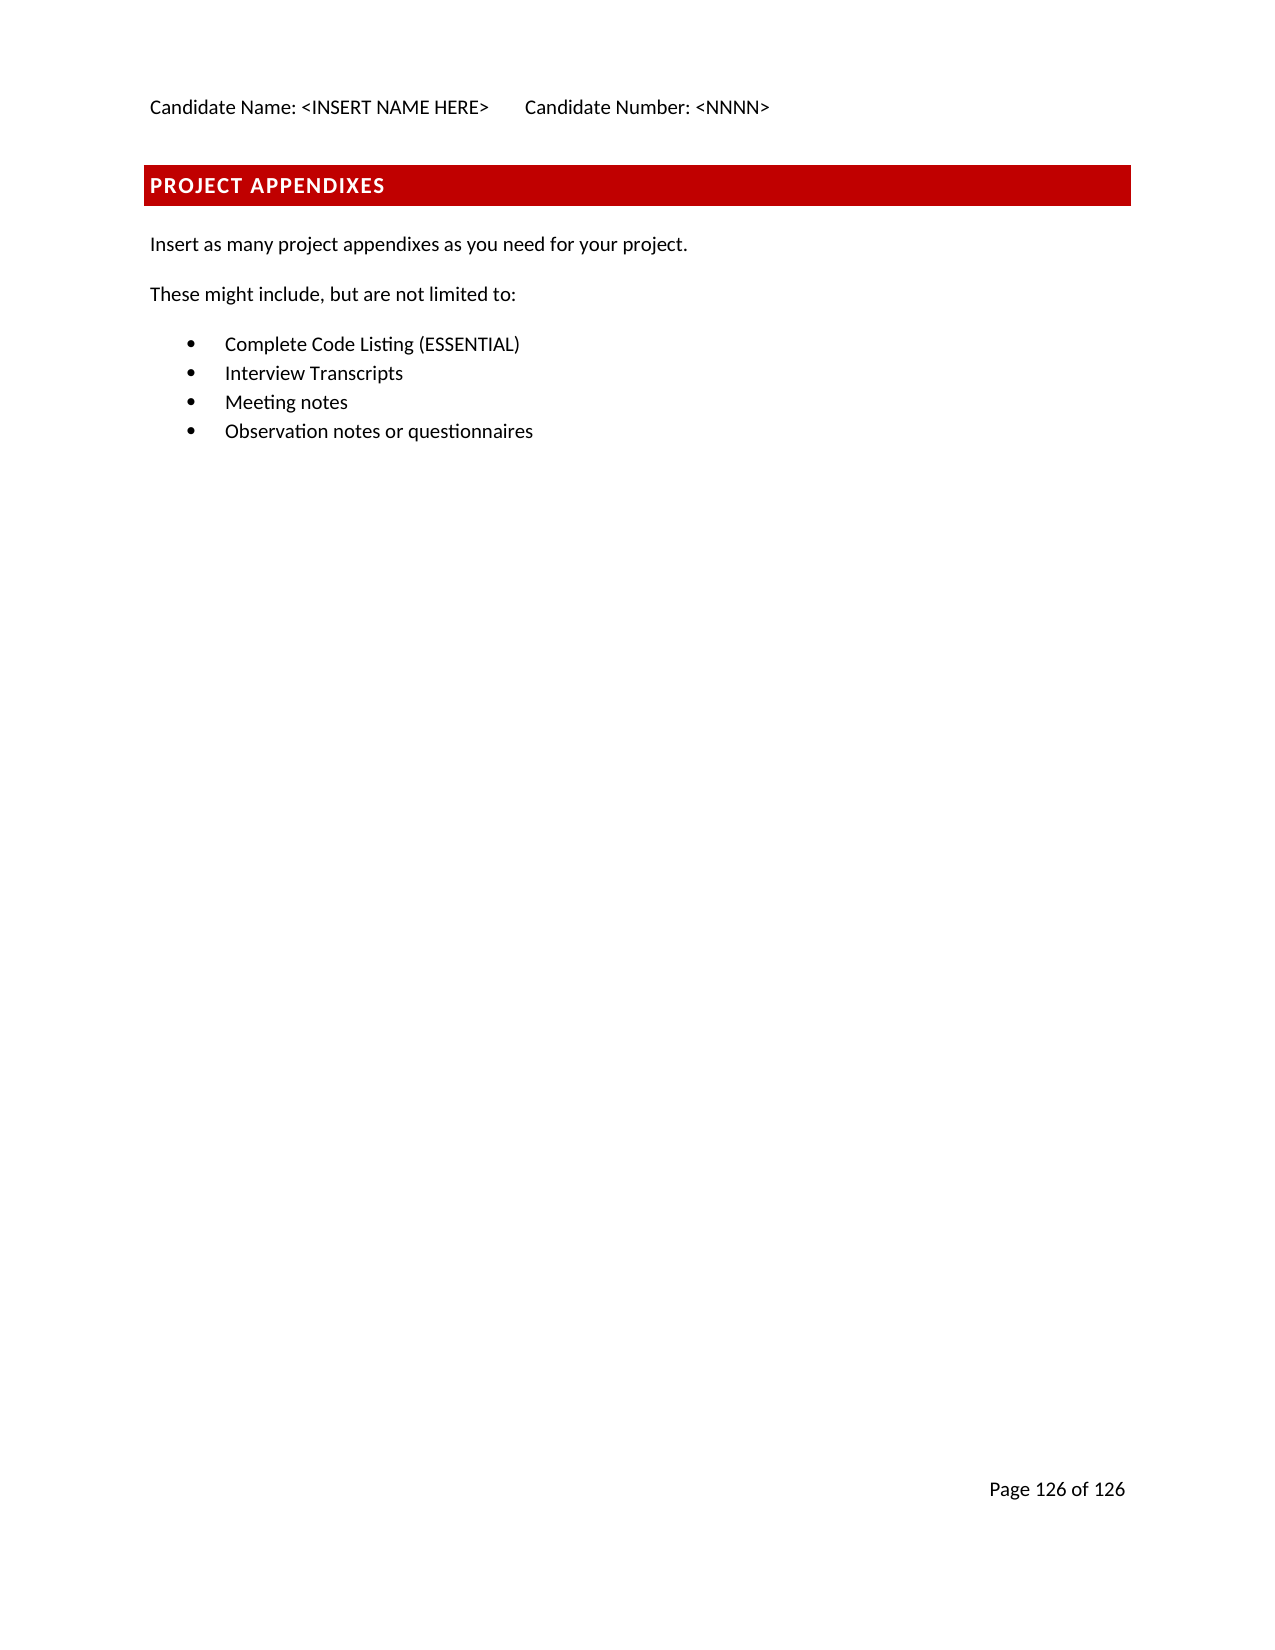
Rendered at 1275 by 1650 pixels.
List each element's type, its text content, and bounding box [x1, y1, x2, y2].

list Interview Transcripts [187, 360, 1125, 385]
list Observation notes or questionnaires [187, 418, 1125, 444]
text These might include, but are not limited to: [150, 281, 1125, 306]
subtitle Project Appendixes [150, 171, 1125, 199]
list Complete Code Listing (ESSENTIAL) [187, 331, 1125, 356]
list Meeting notes [187, 389, 1125, 414]
text Insert as many project appendixes as you need for your project. [150, 231, 1125, 256]
